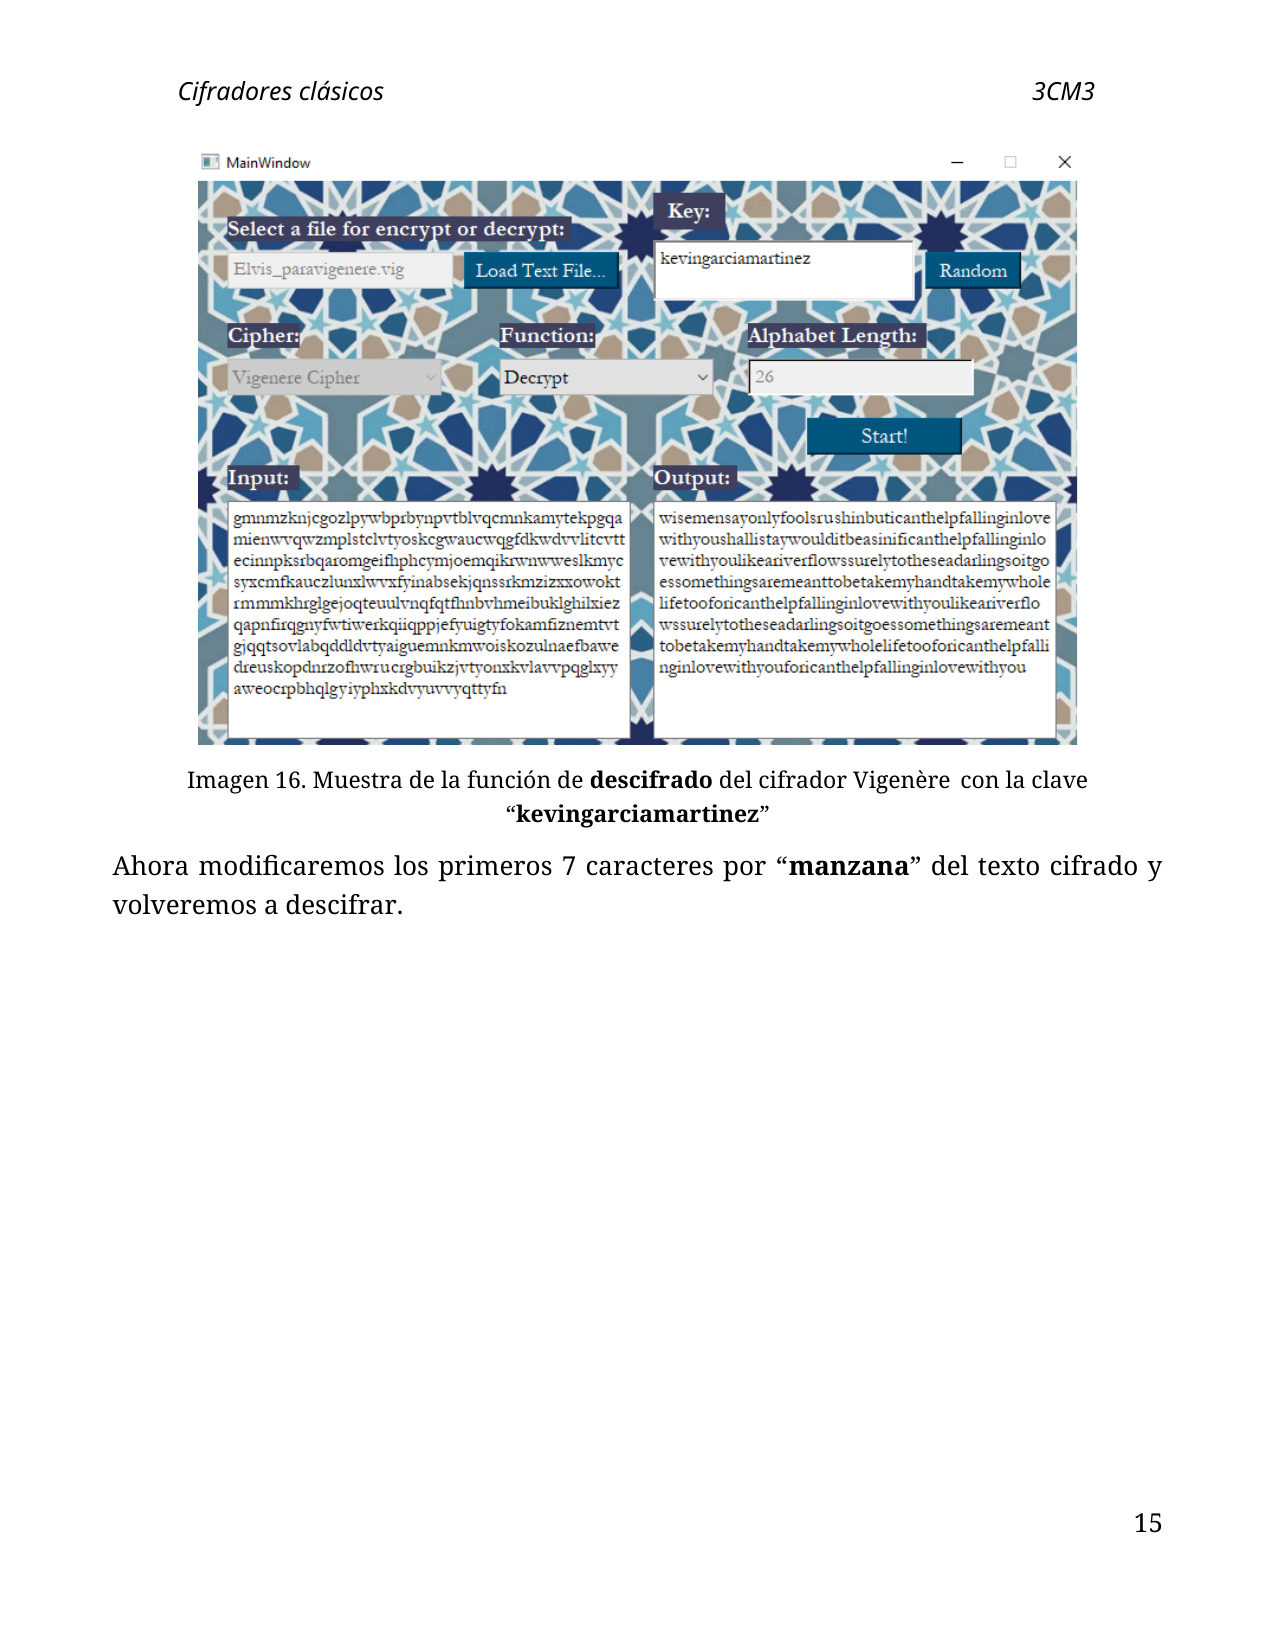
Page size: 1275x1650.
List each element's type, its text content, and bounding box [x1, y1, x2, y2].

picture [198, 150, 1078, 745]
text Imagen 16. Muestra de la función de descifrado del cifrador Vigenère con la clave “kevingarciamartinez” [112, 764, 1163, 829]
text Ahora modificaremos los primeros 7 caracteres por “manzana” del texto cifrado y volveremos a descifrar. [112, 848, 1163, 922]
